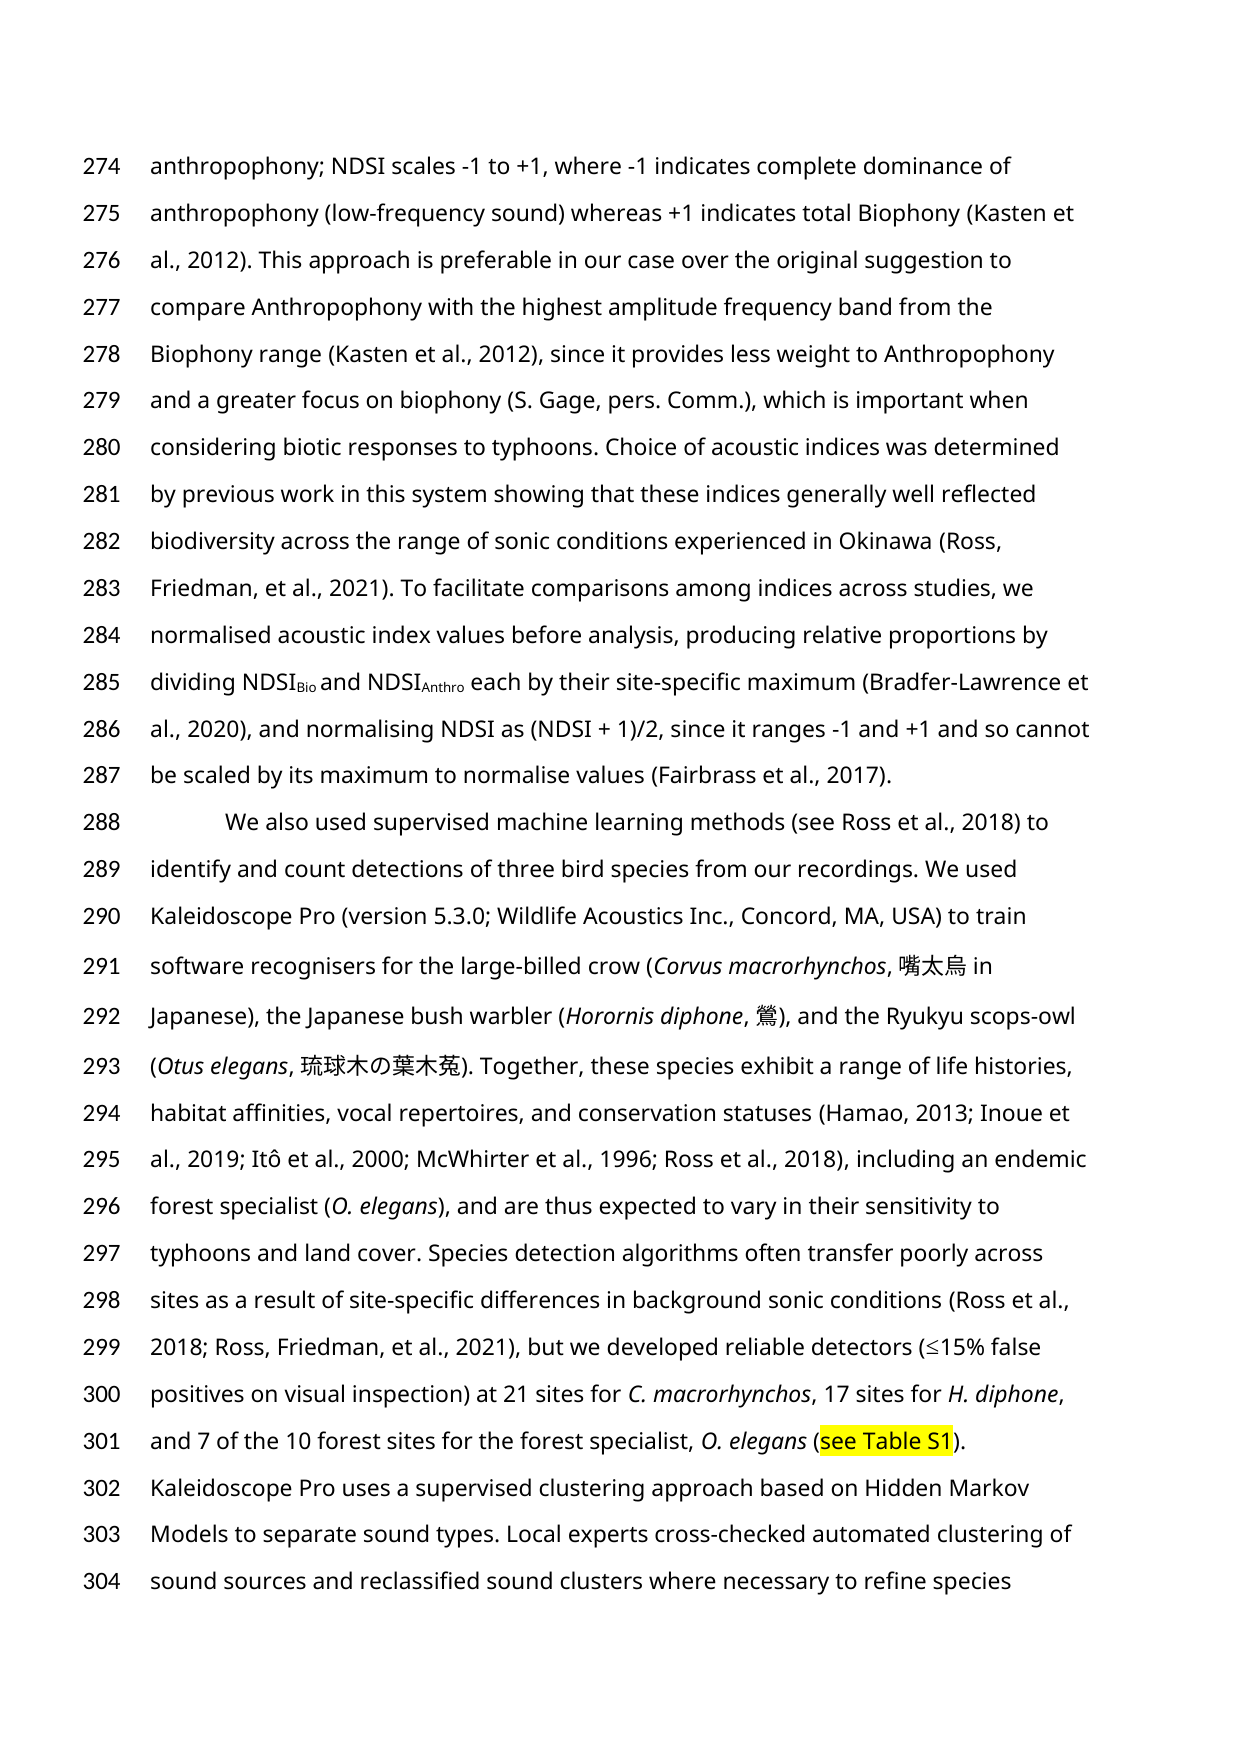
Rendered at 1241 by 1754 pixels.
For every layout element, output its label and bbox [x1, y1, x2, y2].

text [150, 806, 1090, 1597]
text [150, 150, 1090, 791]
